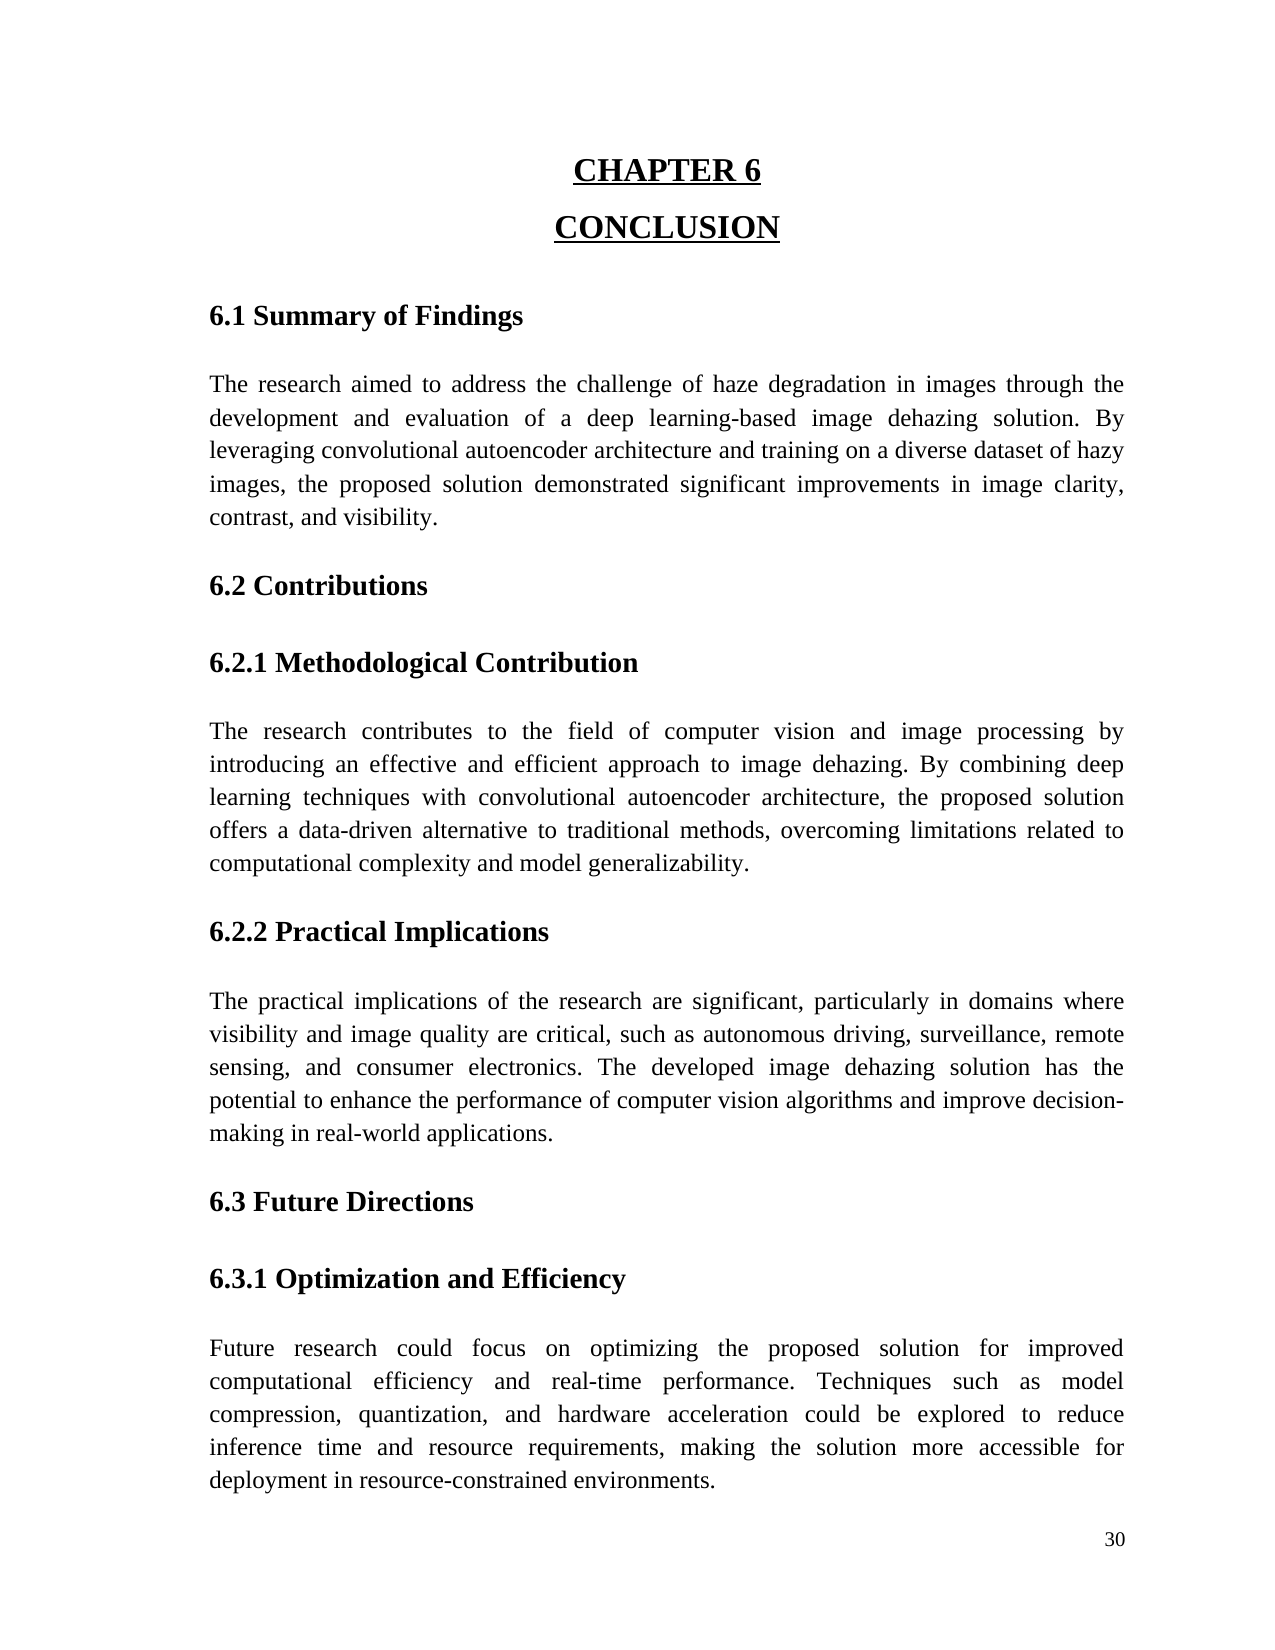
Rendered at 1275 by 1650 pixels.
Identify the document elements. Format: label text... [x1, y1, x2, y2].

text 6.2 Contributions [209, 568, 1125, 601]
text The practical implications of the research are significant, particularly in domains where visibility and image quality are critical, such as autonomous driving, surveillance, remote sensing, and consumer electronics. The developed image dehazing solution has the potential to enhance the performance of computer vision algorithms and improve decision-making in real-world applications. [209, 986, 1125, 1147]
text 6.3 Future Directions [209, 1184, 1125, 1218]
text The research aimed to address the challenge of haze degradation in images through the development and evaluation of a deep learning-based image dehazing solution. By leveraging convolutional autoencoder architecture and training on a diverse dataset of hazy images, the proposed solution demonstrated significant improvements in image clarity, contrast, and visibility. [209, 369, 1125, 530]
text Future research could focus on optimizing the proposed solution for improved computational efficiency and real-time performance. Techniques such as model compression, quantization, and hardware acceleration could be explored to reduce inference time and resource requirements, making the solution more accessible for deployment in resource-constrained environments. [209, 1333, 1125, 1494]
text 6.2.2 Practical Implications [209, 914, 1125, 948]
text The research contributes to the field of computer vision and image processing by introducing an effective and efficient approach to image dehazing. By combining deep learning techniques with convolutional autoencoder architecture, the proposed solution offers a data-driven alternative to traditional methods, overcoming limitations related to computational complexity and model generalizability. [209, 716, 1125, 877]
text 6.3.1 Optimization and Efficiency [209, 1261, 1125, 1295]
text 6.1 Summary of Findings [209, 298, 1125, 332]
text 6.2.1 Methodological Contribution [209, 645, 1125, 678]
text CONCLUSION [209, 207, 1125, 246]
text CHAPTER 6 [209, 150, 1125, 188]
